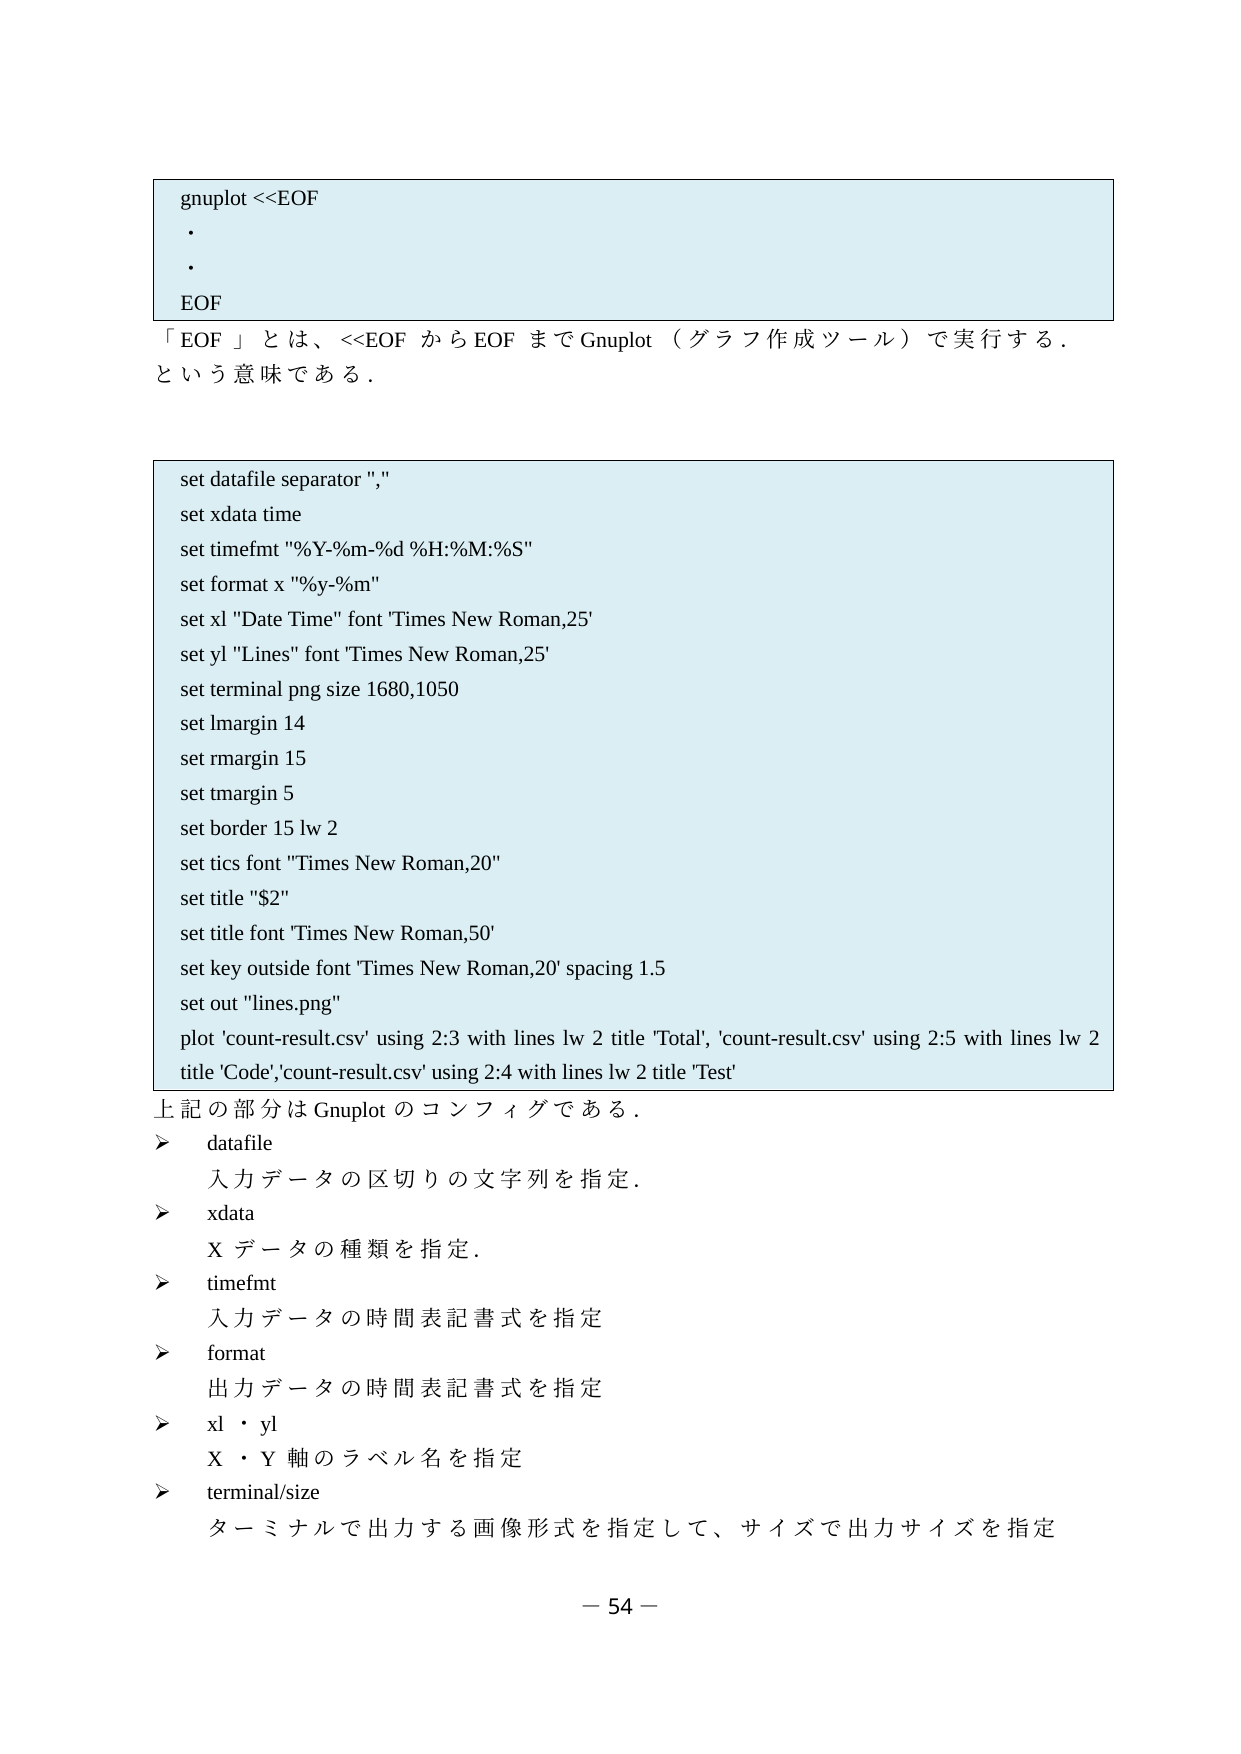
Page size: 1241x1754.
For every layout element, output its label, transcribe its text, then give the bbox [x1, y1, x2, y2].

list Xデータの種類を指定． [197, 1230, 1087, 1265]
text 「EOF」とは、<<EOFからEOFまでGnuplot（グラフ作成ツール）で実行する．という意味である． [153, 321, 1087, 391]
list 入力データの時間表記書式を指定 [197, 1300, 1087, 1335]
list xl・yl [153, 1404, 1087, 1439]
text 上記の部分はGnuplotのコンフィグである． [153, 1091, 1087, 1125]
list terminal/size [153, 1474, 1087, 1509]
list X・Y軸のラベル名を指定 [197, 1439, 1087, 1474]
list 入力データの区切りの文字列を指定． [197, 1160, 1087, 1195]
list timefmt [153, 1265, 1087, 1300]
list datafile [153, 1125, 1087, 1160]
table_header gnuplot <<EOF ・ ・ EOF [154, 180, 1113, 320]
list format [153, 1335, 1087, 1370]
list ターミナルで出力する画像形式を指定して、サイズで出力サイズを指定 [197, 1509, 1087, 1544]
list xdata [153, 1195, 1087, 1230]
list 出力データの時間表記書式を指定 [197, 1370, 1087, 1404]
table_header set datafile separator "," set xdata time set timefmt "%Y-%m-%d %H:%M:%S" set format x "%y-%m" set xl "Date Time" font 'Times New Roman,25' set yl "Lines" font 'Times New Roman,25' set terminal png size 1680,1050 set lmargin 14 set rmargin 15 set tmargin 5 set border 15 lw 2 set tics font "Times New Roman,20" set title "$2" set title font 'Times New Roman,50' set key outside font 'Times New Roman,20' spacing 1.5 set out "lines.png" plot 'count-result.csv' using 2:3 with lines lw 2 title 'Total', 'count-result.csv' using 2:5 with lines lw 2 title 'Code','count-result.csv' using 2:4 with lines lw 2 title 'Test' [154, 461, 1113, 1089]
